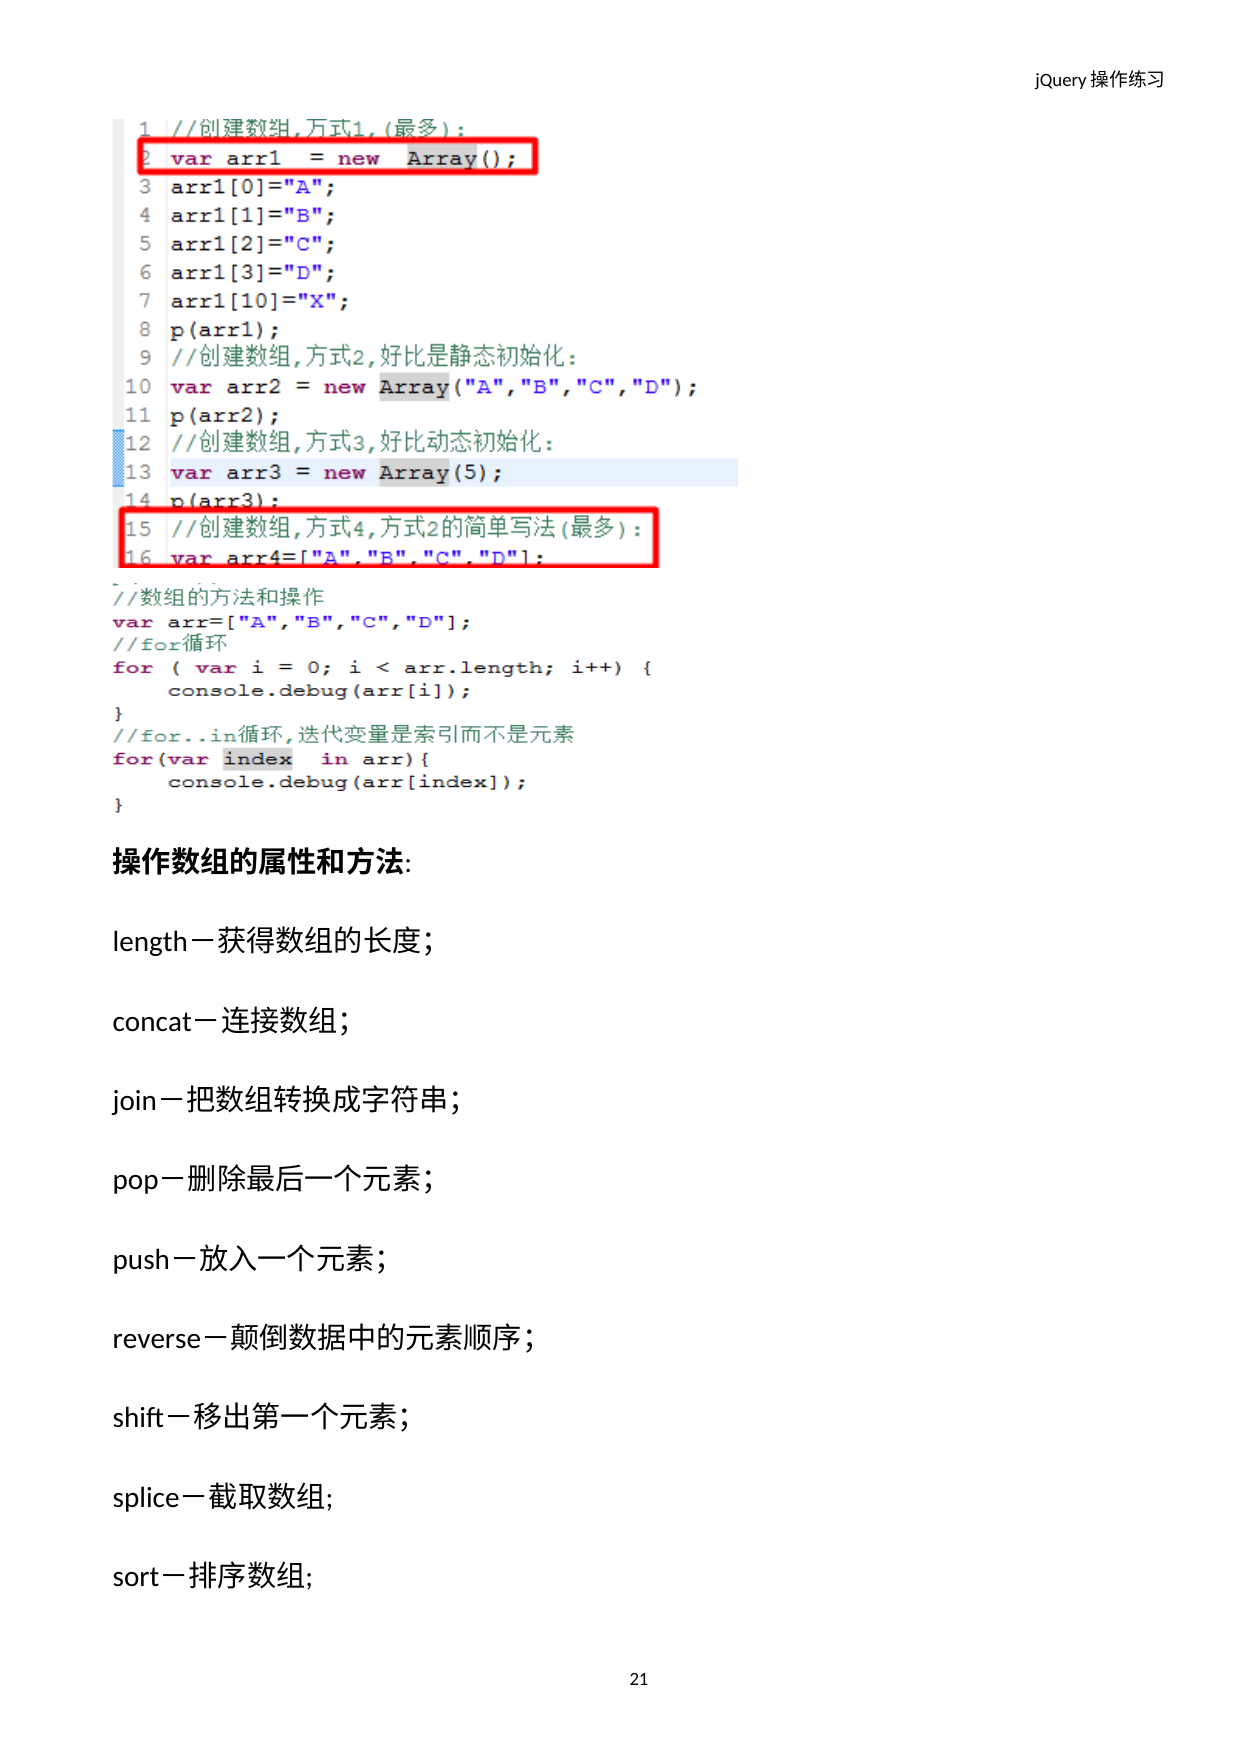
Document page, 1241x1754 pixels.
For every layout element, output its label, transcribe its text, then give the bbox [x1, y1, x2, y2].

text sort－排序数组; [75, 1534, 1165, 1614]
text join－把数组转换成字符串； [75, 1058, 1165, 1137]
text reverse－颠倒数据中的元素顺序； [75, 1296, 1165, 1376]
text 操作数组的属性和方法: [75, 820, 1165, 899]
text splice－截取数组; [75, 1455, 1165, 1534]
text shift－移出第一个元素； [75, 1376, 1165, 1455]
text concat－连接数组； [75, 979, 1165, 1058]
text pop－删除最后一个元素； [75, 1137, 1165, 1217]
text push－放入一个元素； [75, 1217, 1165, 1296]
picture [112, 583, 656, 819]
text length－获得数组的长度； [75, 899, 1165, 979]
picture [112, 119, 739, 568]
